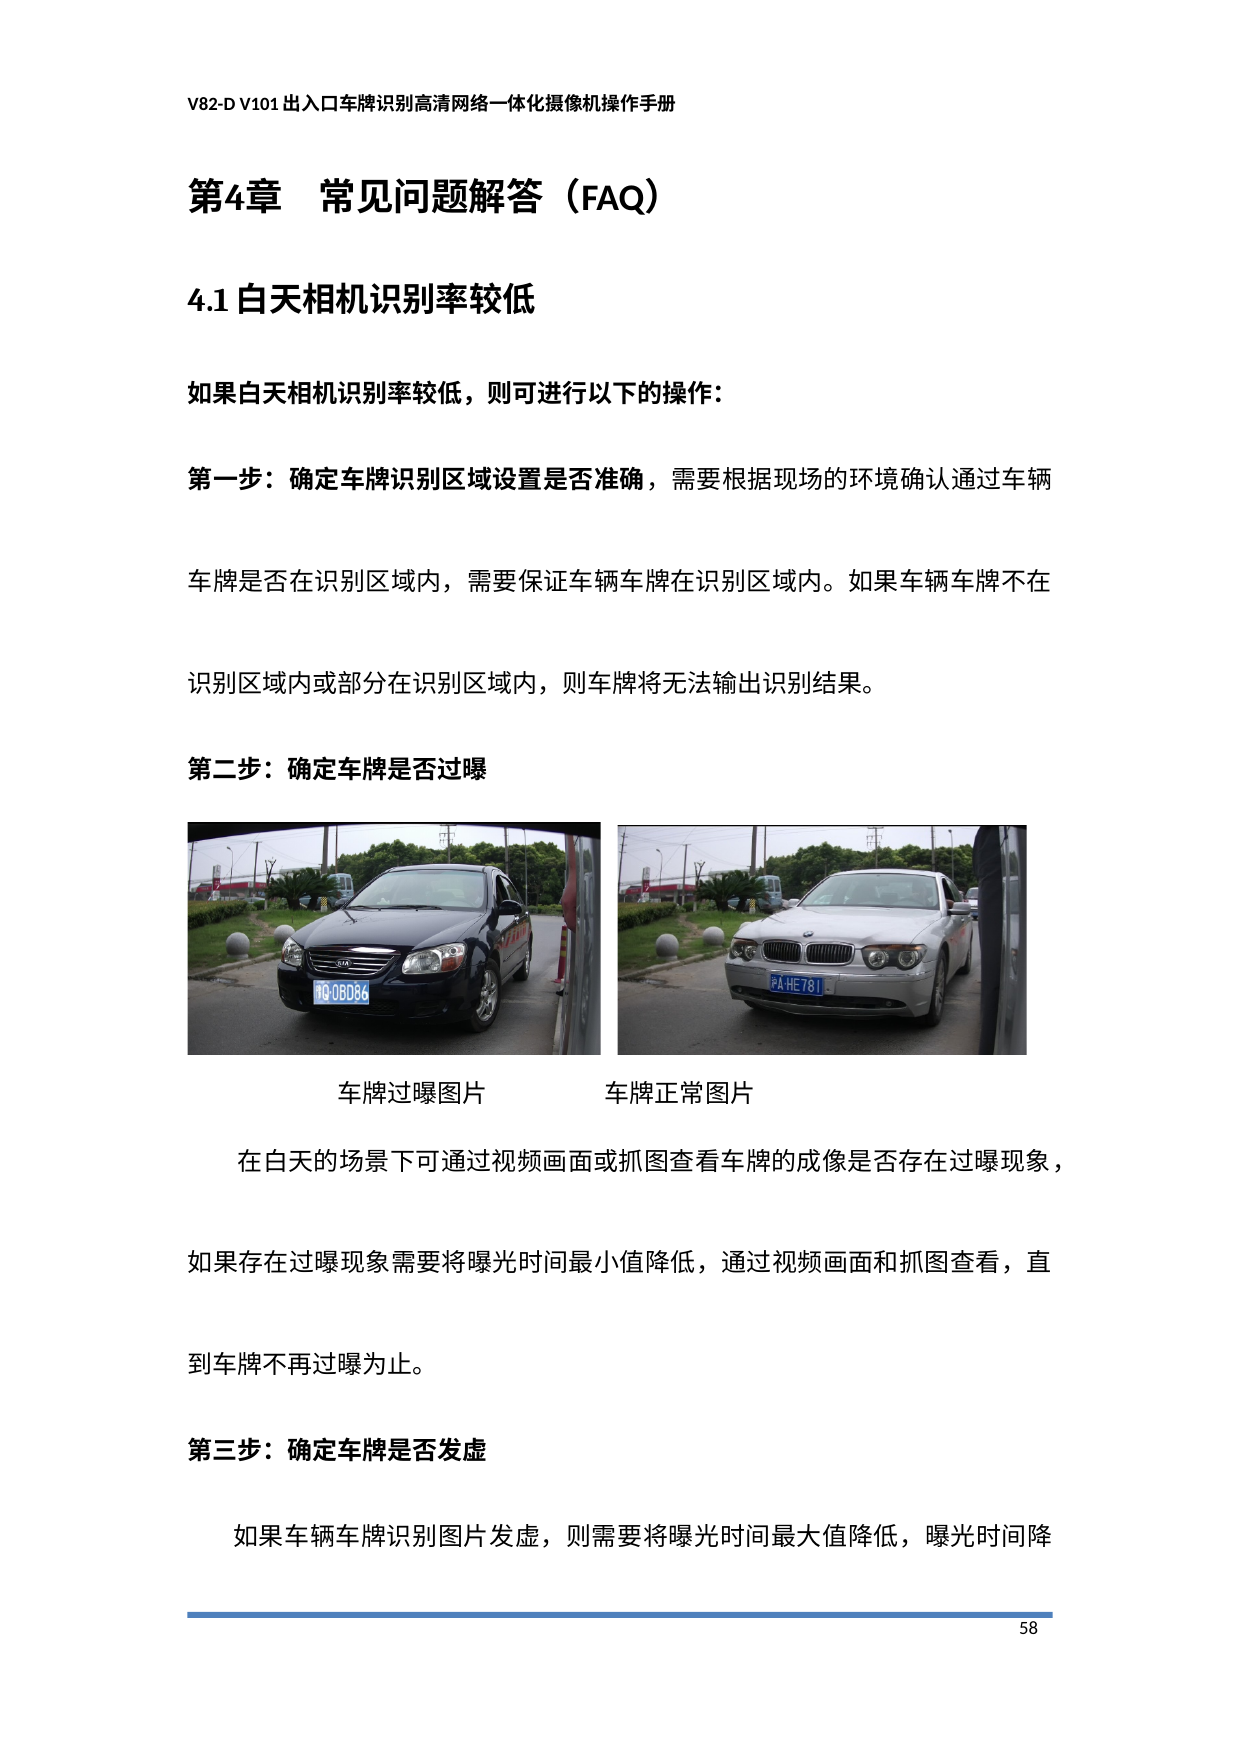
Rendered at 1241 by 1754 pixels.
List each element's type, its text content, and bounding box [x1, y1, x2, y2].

text 第三步：确定车牌是否发虚 [187, 1415, 1053, 1483]
picture [187, 822, 601, 1055]
text 如果白天相机识别率较低，则可进行以下的操作： [187, 358, 1053, 426]
text 车牌过曝图片 车牌正常图片 [187, 1057, 1053, 1125]
text 第一步：确定车牌识别区域设置是否准确，需要根据现场的环境确认通过车辆车牌是否在识别区域内，需要保证车辆车牌在识别区域内。如果车辆车牌不在识别区域内或部分在识别区域内，则车牌将无法输出识别结果。 [187, 444, 1053, 715]
picture [617, 825, 1027, 1055]
subtitle 4.1白天相机识别率较低 [187, 263, 1053, 331]
subtitle 常见问题解答（FAQ） [187, 160, 1053, 228]
text 第二步：确定车牌是否过曝 [187, 733, 1053, 801]
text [187, 1501, 1053, 1569]
text 在白天的场景下可通过视频画面或抓图查看车牌的成像是否存在过曝现象，如果存在过曝现象需要将曝光时间最小值降低，通过视频画面和抓图查看，直到车牌不再过曝为止。 [187, 1125, 1053, 1397]
